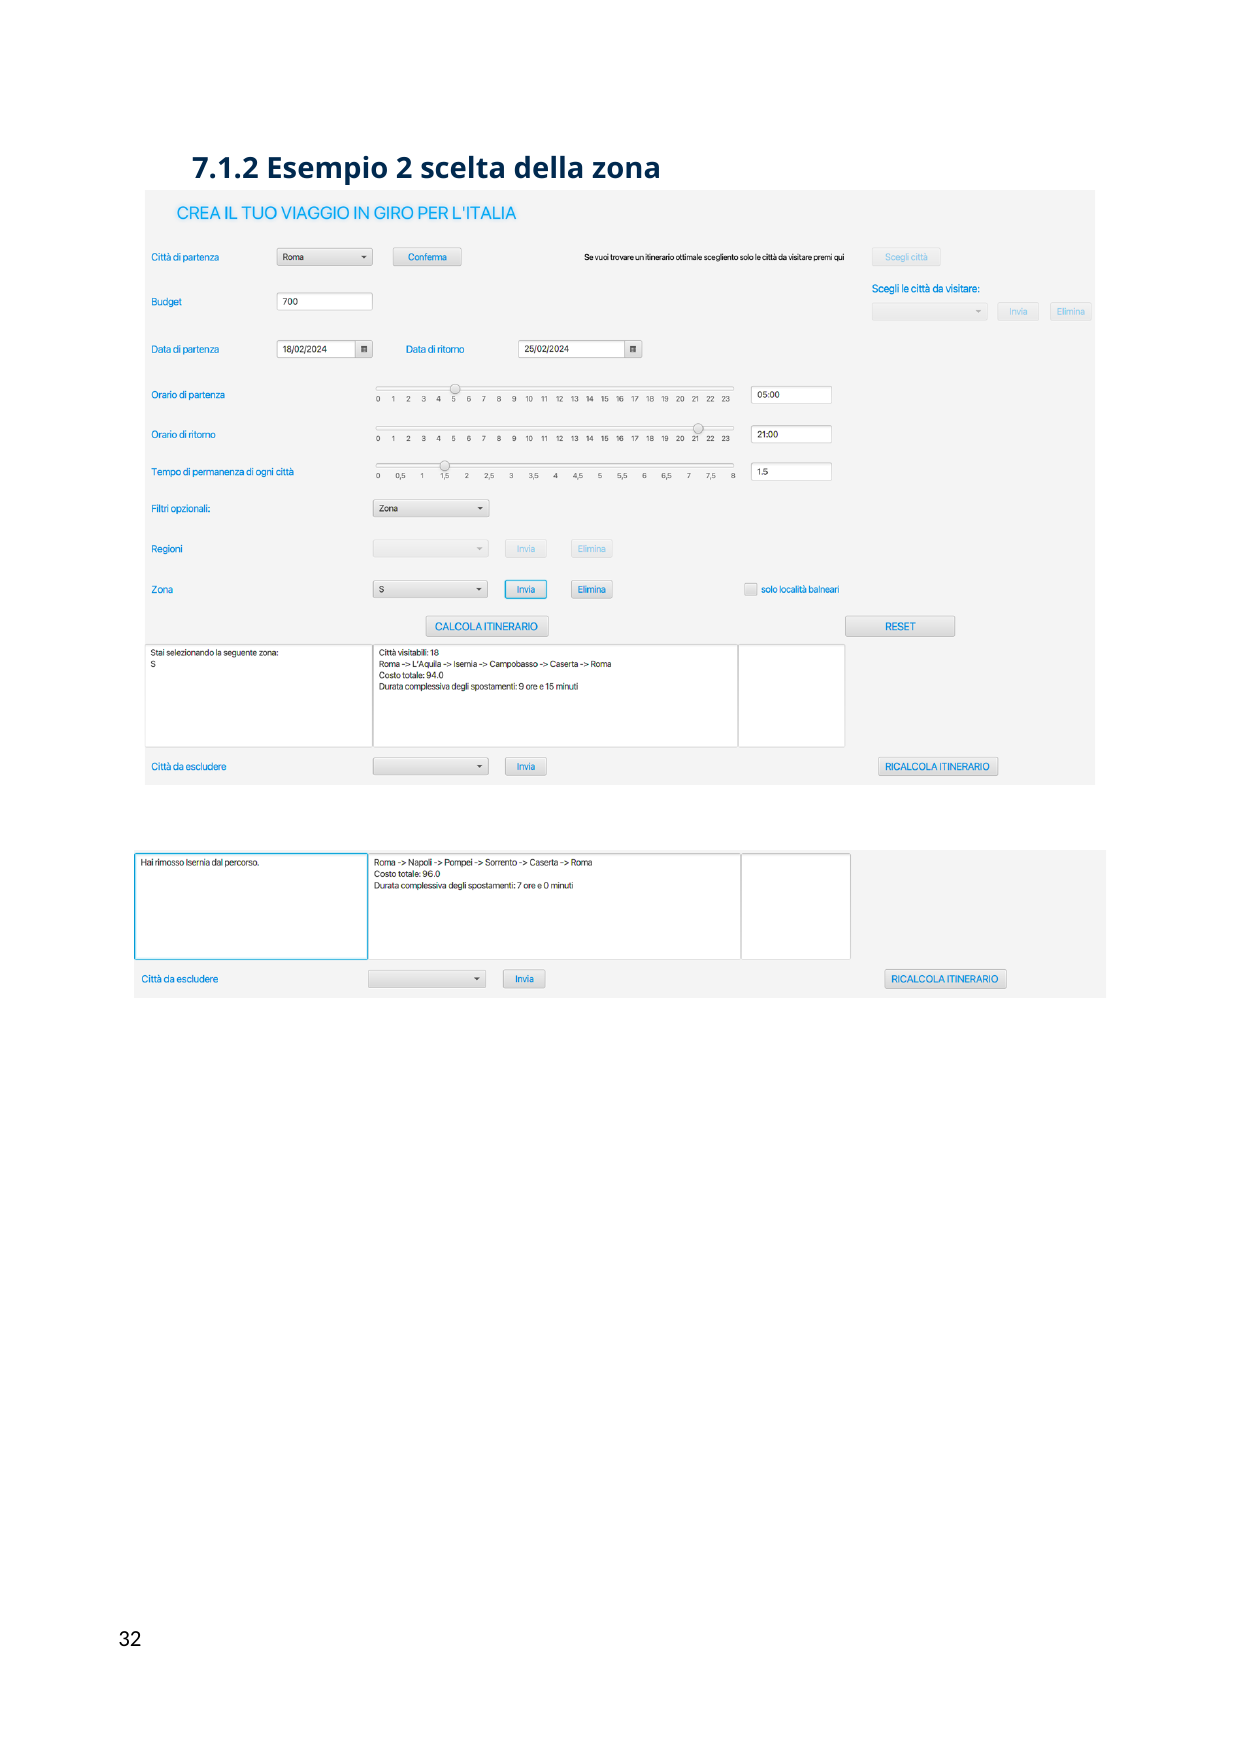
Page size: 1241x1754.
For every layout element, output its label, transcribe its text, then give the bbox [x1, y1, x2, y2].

picture [144, 190, 1096, 785]
picture [134, 850, 1107, 998]
subtitle 7.1.2 Esempio 2 scelta della zona [118, 148, 1122, 187]
